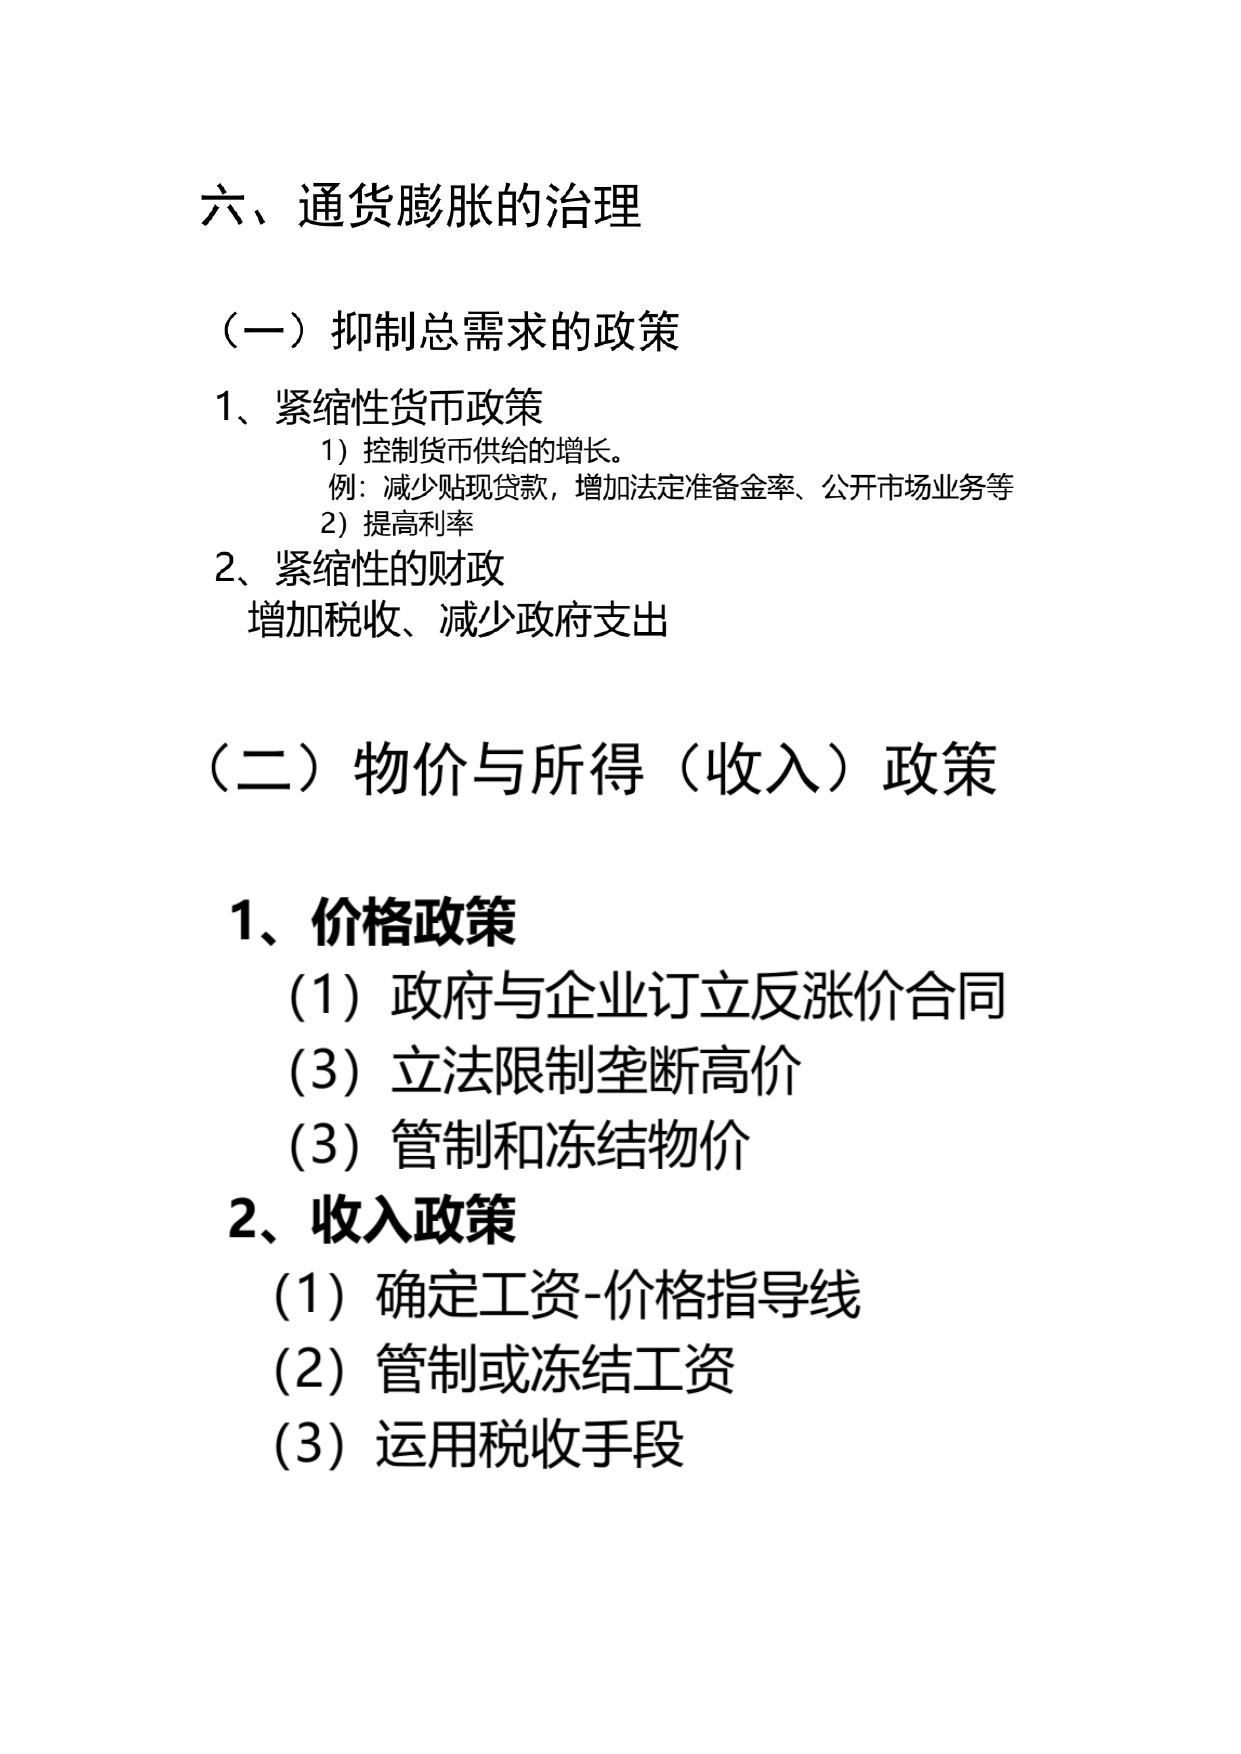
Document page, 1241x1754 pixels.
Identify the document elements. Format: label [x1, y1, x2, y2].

picture [187, 162, 1053, 687]
picture [187, 714, 1053, 1481]
